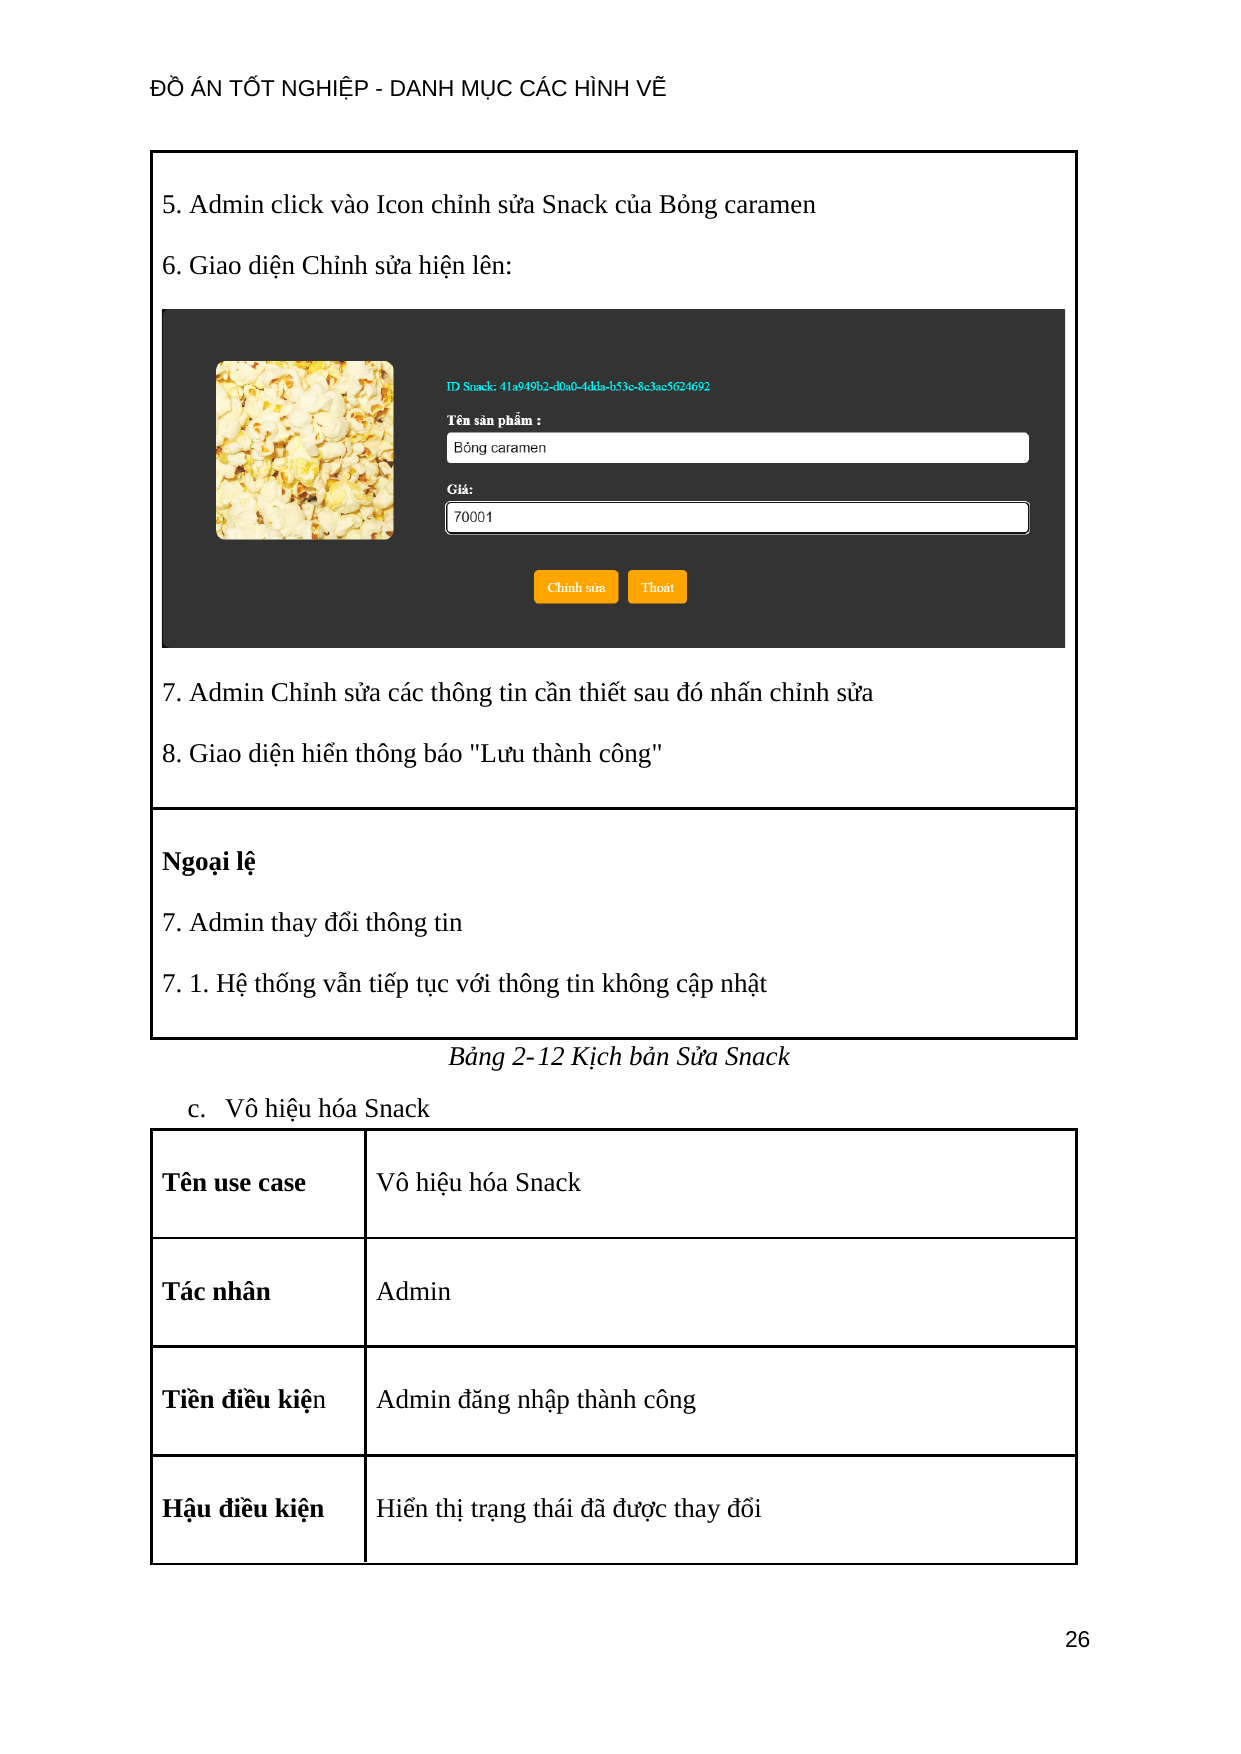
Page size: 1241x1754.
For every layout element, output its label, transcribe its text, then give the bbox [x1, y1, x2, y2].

table_cell Admin đăng nhập thành công [367, 1348, 1075, 1454]
list Vô hiệu hóa Snack [187, 1092, 1090, 1123]
table_header Vô hiệu hóa Snack [367, 1131, 1075, 1236]
table_cell Tiền điều kiện [153, 1348, 364, 1454]
table_cell Tác nhân [153, 1239, 364, 1345]
table_cell Hiển thị trạng thái đã được thay đổi [367, 1457, 1075, 1562]
table_header Tên use case [153, 1131, 364, 1236]
table_cell Ngoại lệ 7. Admin thay đổi thông tin 7. 1. Hệ thống vẫn tiếp tục với thông tin không cập nhật [153, 810, 1075, 1037]
picture [161, 309, 1065, 648]
table_cell Admin [367, 1239, 1075, 1345]
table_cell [153, 153, 1075, 807]
table_cell Hậu điều kiện [153, 1457, 364, 1562]
